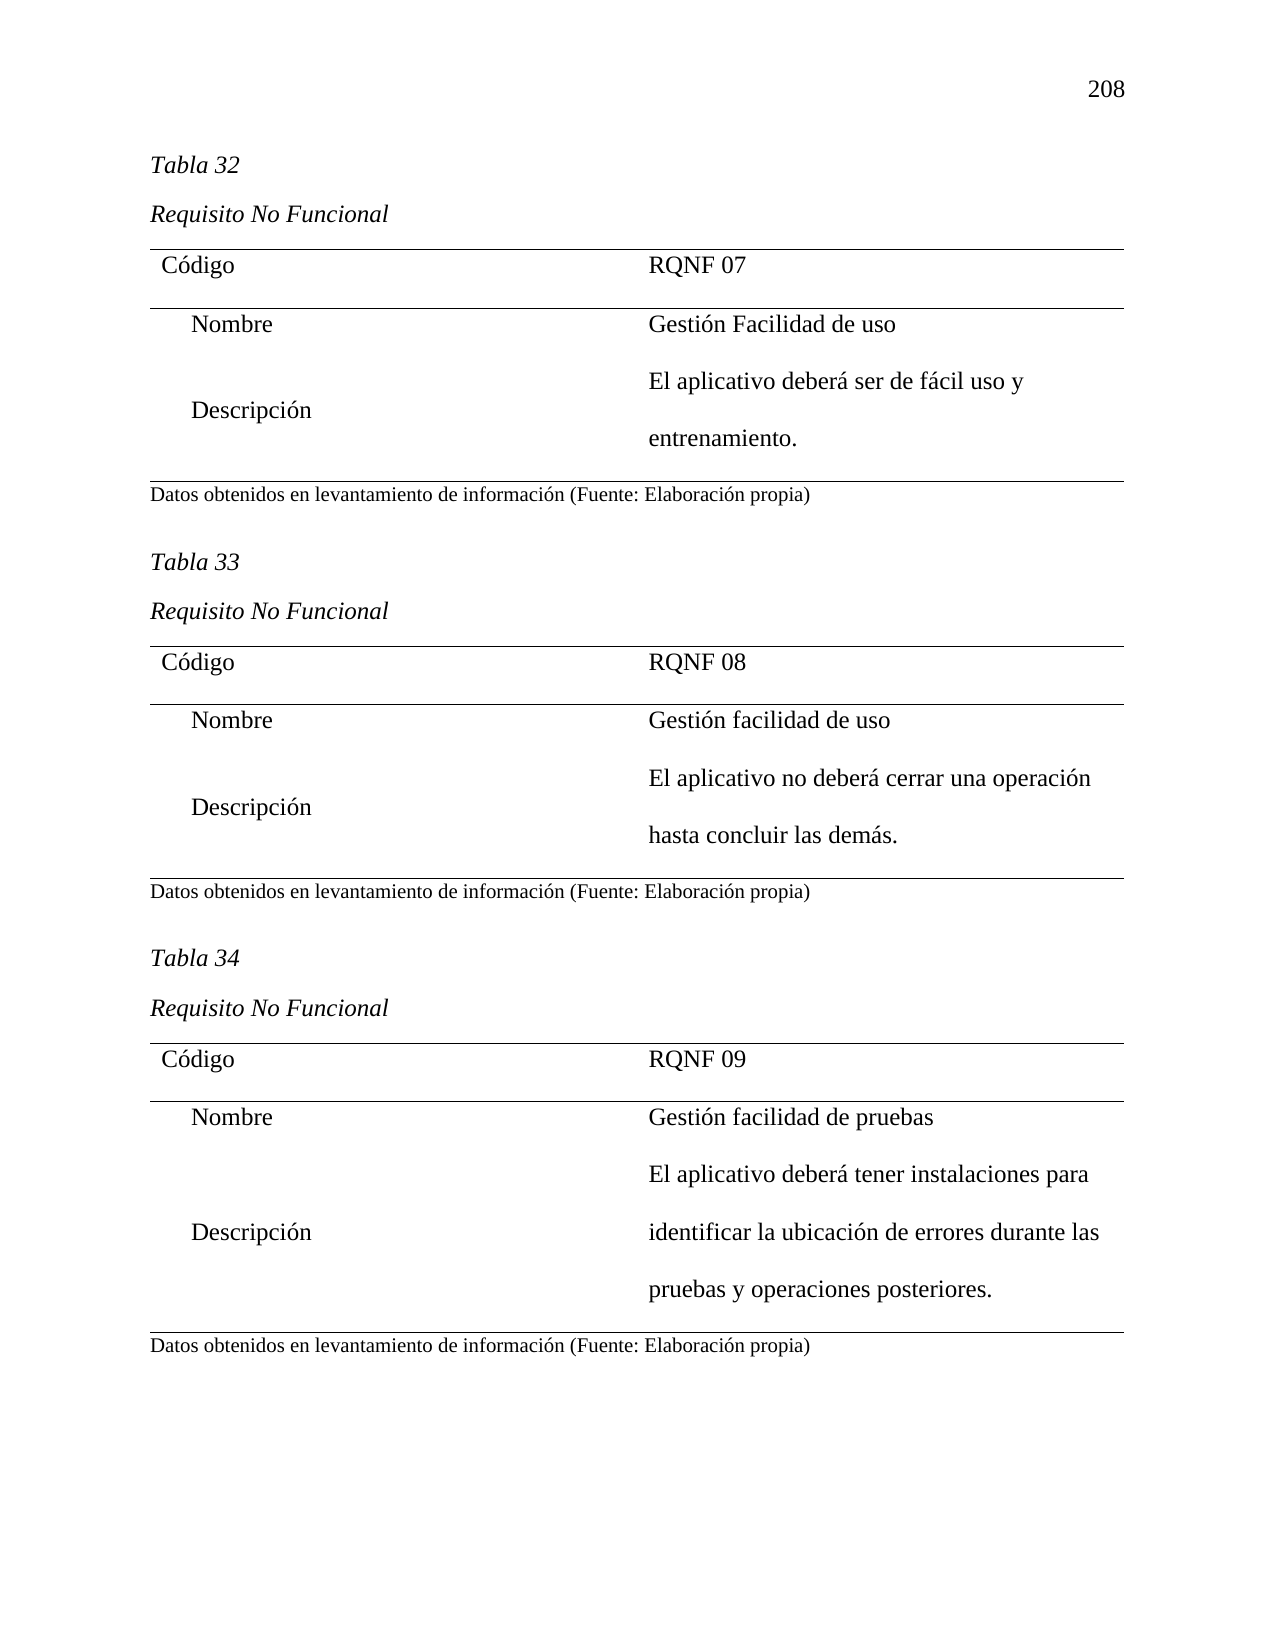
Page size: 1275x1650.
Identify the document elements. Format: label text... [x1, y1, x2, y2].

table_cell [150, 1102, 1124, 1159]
text Requisito No Funcional [150, 596, 1125, 625]
text Requisito No Funcional [150, 199, 1125, 228]
text Datos obtenidos en levantamiento de información (Fuente: Elaboración propia) [150, 879, 1125, 903]
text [150, 482, 1125, 506]
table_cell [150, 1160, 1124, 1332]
text Datos obtenidos en levantamiento de información (Fuente: Elaboración propia) [150, 1333, 1125, 1357]
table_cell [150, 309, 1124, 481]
text Tabla 33 [150, 547, 1125, 576]
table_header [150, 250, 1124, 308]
text Requisito No Funcional [150, 993, 1125, 1022]
text Tabla 34 [150, 943, 1125, 972]
text Tabla 32 [150, 150, 1125, 179]
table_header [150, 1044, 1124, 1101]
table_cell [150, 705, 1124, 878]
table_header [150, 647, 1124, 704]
